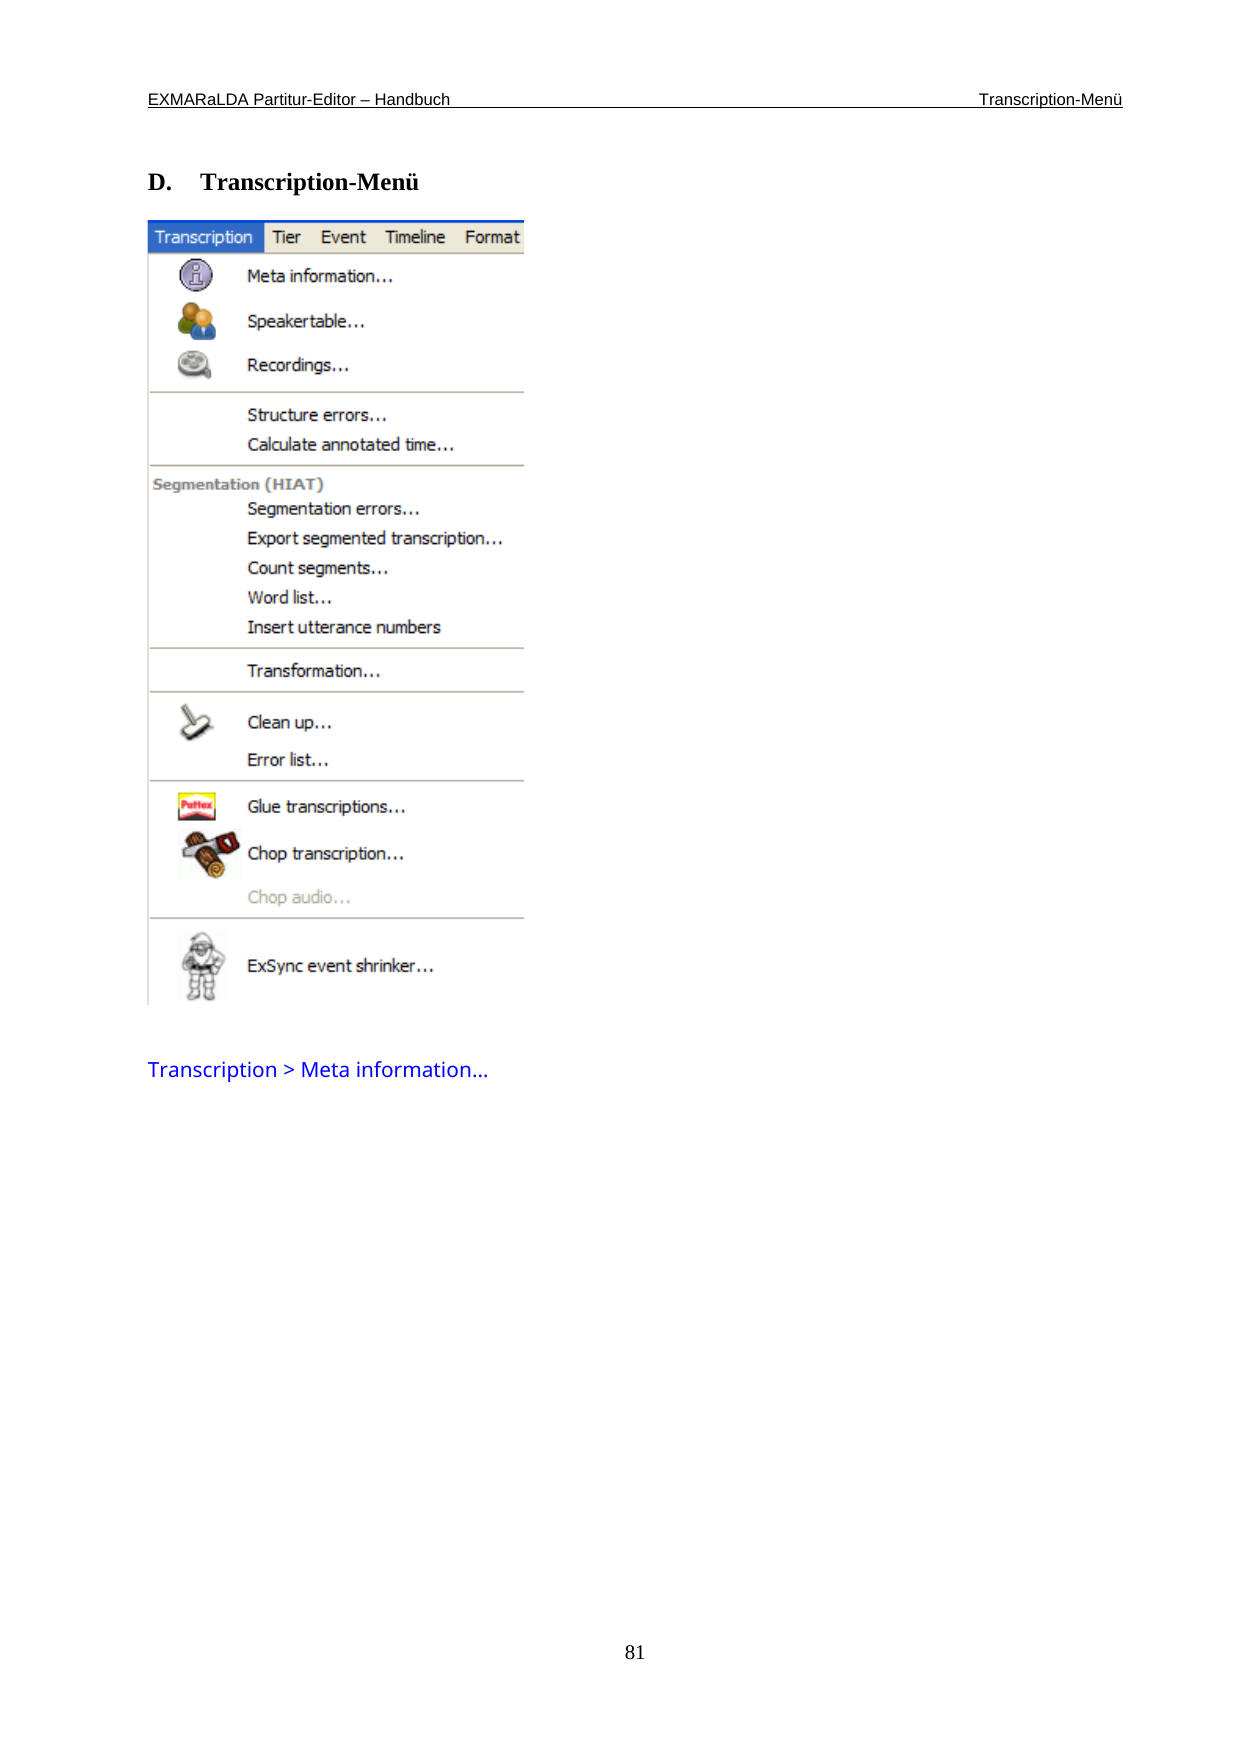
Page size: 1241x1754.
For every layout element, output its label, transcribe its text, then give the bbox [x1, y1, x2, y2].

subtitle Transcription > Meta information… [148, 1055, 1122, 1083]
subtitle Transcription-Menü [148, 167, 1122, 196]
picture [147, 220, 525, 1005]
